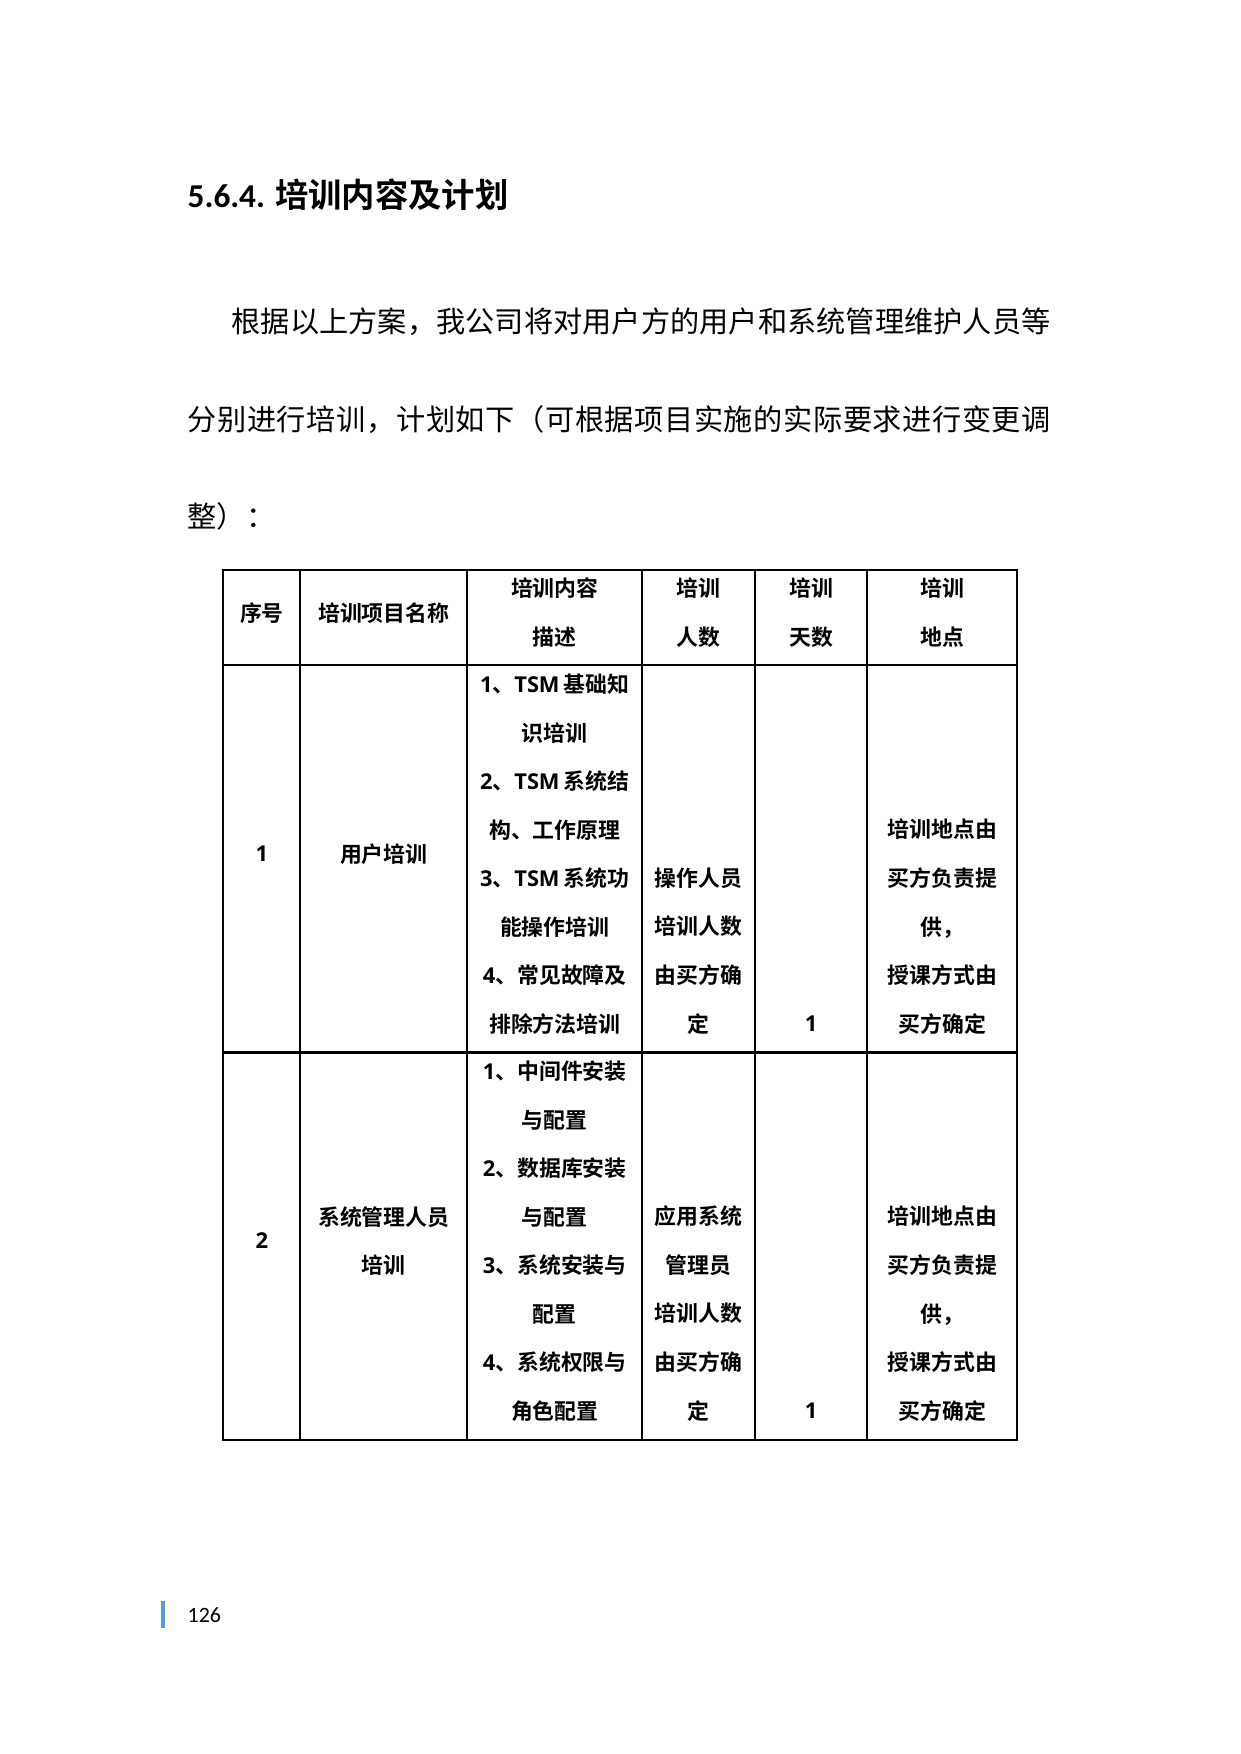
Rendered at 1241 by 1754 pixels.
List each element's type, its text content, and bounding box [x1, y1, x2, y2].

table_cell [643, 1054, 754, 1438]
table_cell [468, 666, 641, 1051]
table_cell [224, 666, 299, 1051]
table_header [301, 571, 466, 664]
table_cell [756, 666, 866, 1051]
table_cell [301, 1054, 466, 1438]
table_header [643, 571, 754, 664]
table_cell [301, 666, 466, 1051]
text 根据以上方案，我公司将对用户方的用户和系统管理维护人员等分别进行培训，计划如下（可根据项目实施的实际要求进行变更调整）： [187, 288, 1053, 548]
subtitle 培训内容及计划 [187, 161, 1053, 226]
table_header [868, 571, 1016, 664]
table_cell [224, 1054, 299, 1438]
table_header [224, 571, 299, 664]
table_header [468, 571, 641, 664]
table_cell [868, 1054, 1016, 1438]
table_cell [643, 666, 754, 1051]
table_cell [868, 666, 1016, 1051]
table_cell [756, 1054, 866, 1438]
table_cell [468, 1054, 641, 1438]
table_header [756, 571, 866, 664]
